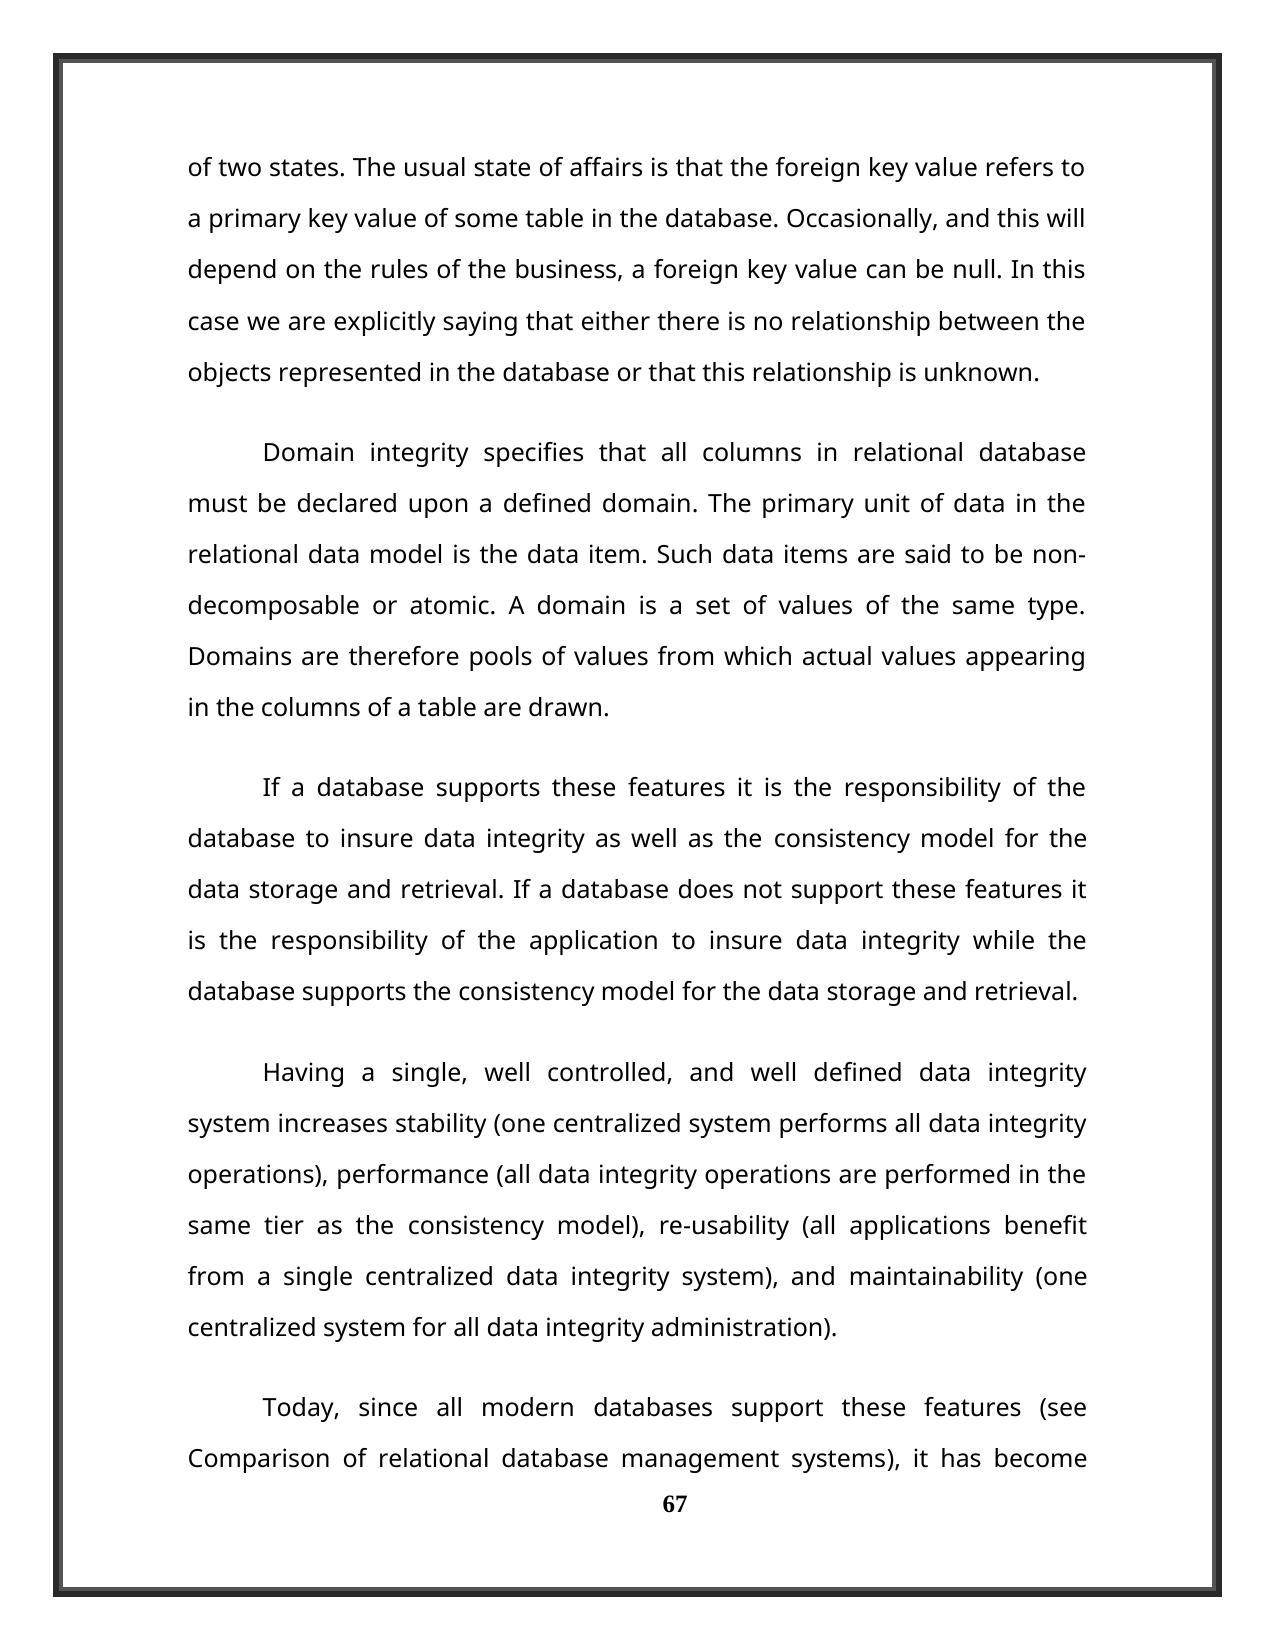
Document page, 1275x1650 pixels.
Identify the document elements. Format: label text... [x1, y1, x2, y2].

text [187, 1389, 1087, 1475]
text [187, 150, 1087, 388]
text Domain integrity specifies that all columns in relational database must be declared upon a defined domain. The primary unit of data in the relational data model is the data item. Such data items are said to be non-decomposable or atomic. A domain is a set of values of the same type. Domains are therefore pools of values from which actual values appearing in the columns of a table are drawn. [187, 434, 1087, 724]
text If a database supports these features it is the responsibility of the database to insure data integrity as well as the consistency model for the data storage and retrieval. If a database does not support these features it is the responsibility of the application to insure data integrity while the database supports the consistency model for the data storage and retrieval. [187, 770, 1087, 1008]
text Having a single, well controlled, and well defined data integrity system increases stability (one centralized system performs all data integrity operations), performance (all data integrity operations are performed in the same tier as the consistency model), re-usability (all applications benefit from a single centralized data integrity system), and maintainability (one centralized system for all data integrity administration). [187, 1054, 1087, 1343]
